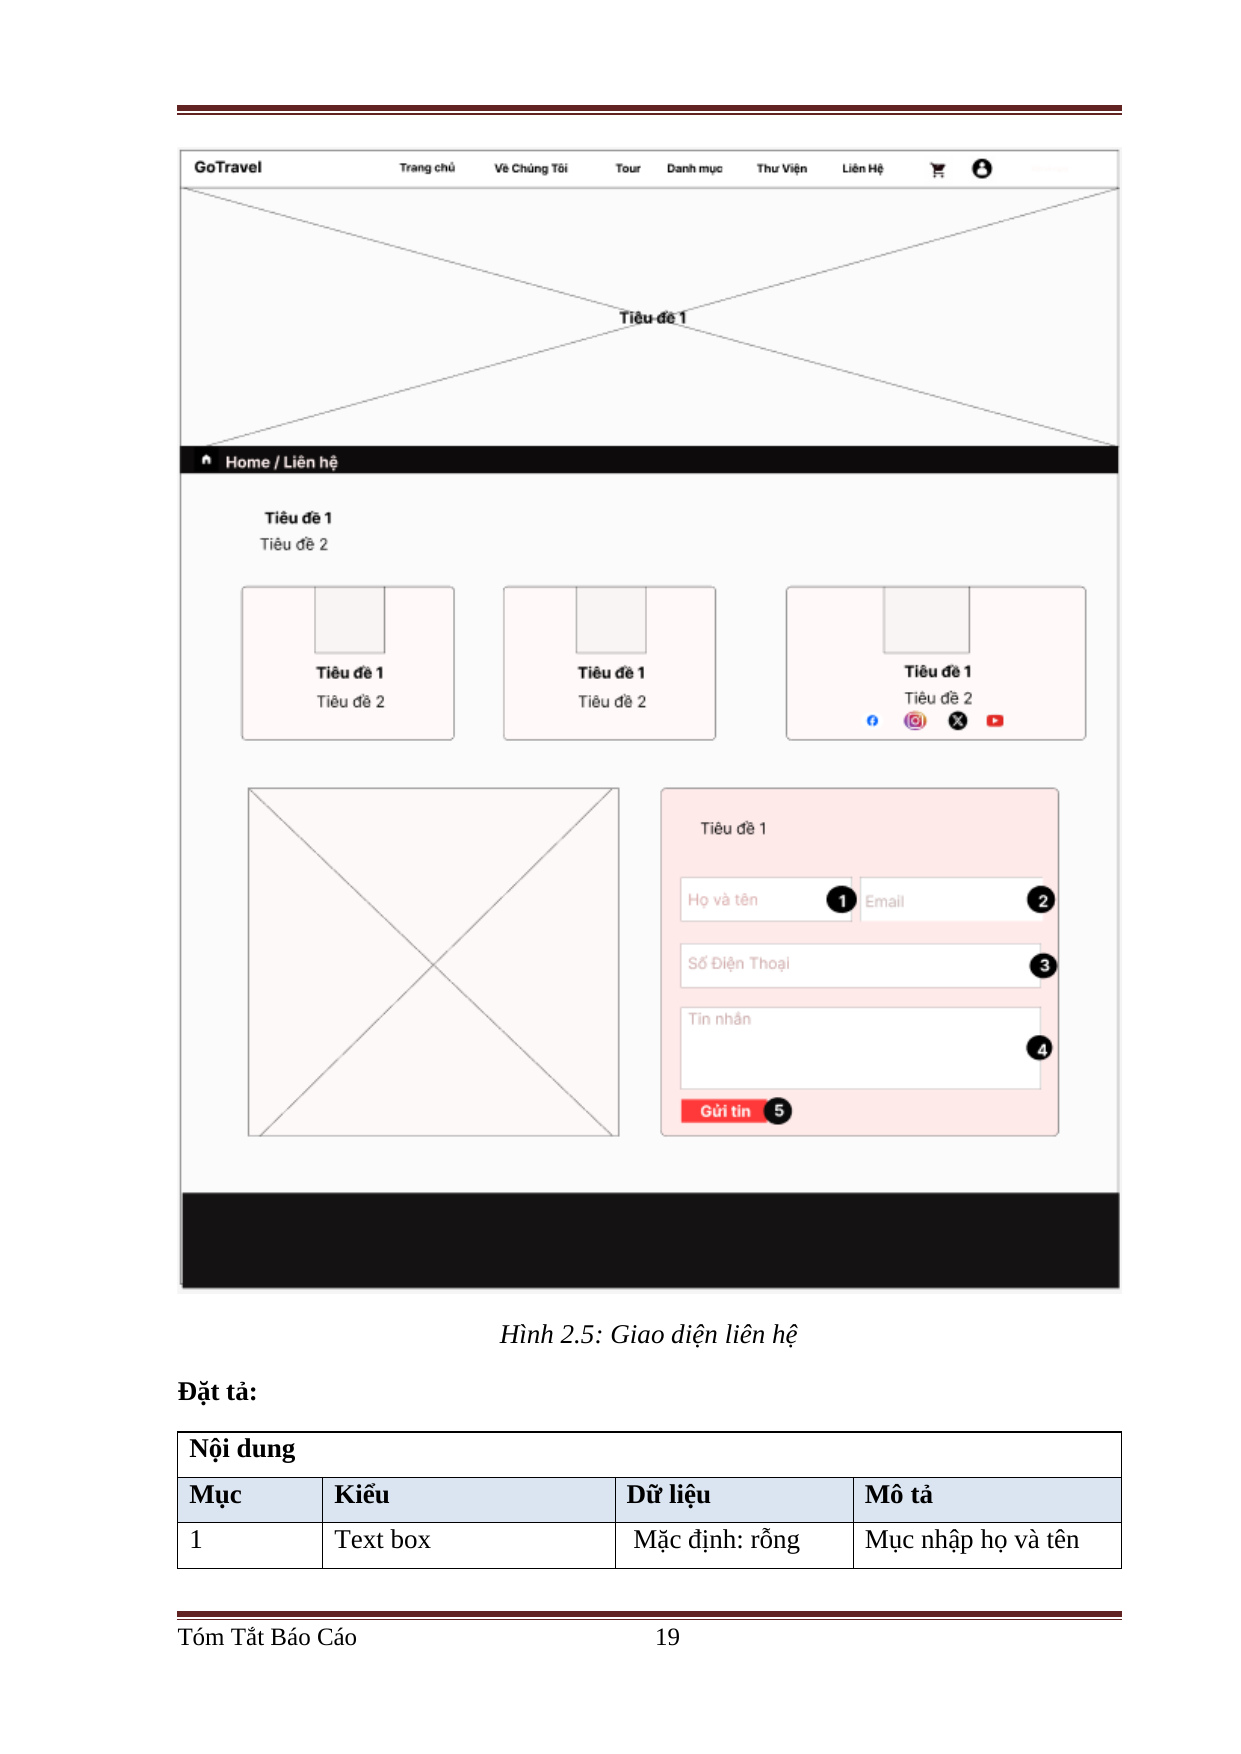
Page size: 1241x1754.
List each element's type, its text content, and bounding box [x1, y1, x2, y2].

table_cell Mục [178, 1478, 322, 1522]
table_cell Kiểu [323, 1478, 615, 1522]
text Đặt tả: [177, 1375, 1122, 1406]
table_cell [616, 1523, 853, 1567]
table_cell Mô tả [854, 1478, 1121, 1522]
table_cell Text box [323, 1523, 615, 1567]
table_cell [854, 1523, 1121, 1567]
picture [177, 147, 1123, 1294]
table_header Nội dung [178, 1433, 1121, 1477]
text Hình 2.5: Giao diện liên hệ [177, 1318, 1122, 1349]
table_cell Dữ liệu [616, 1478, 853, 1522]
table_cell 1 [178, 1523, 322, 1567]
